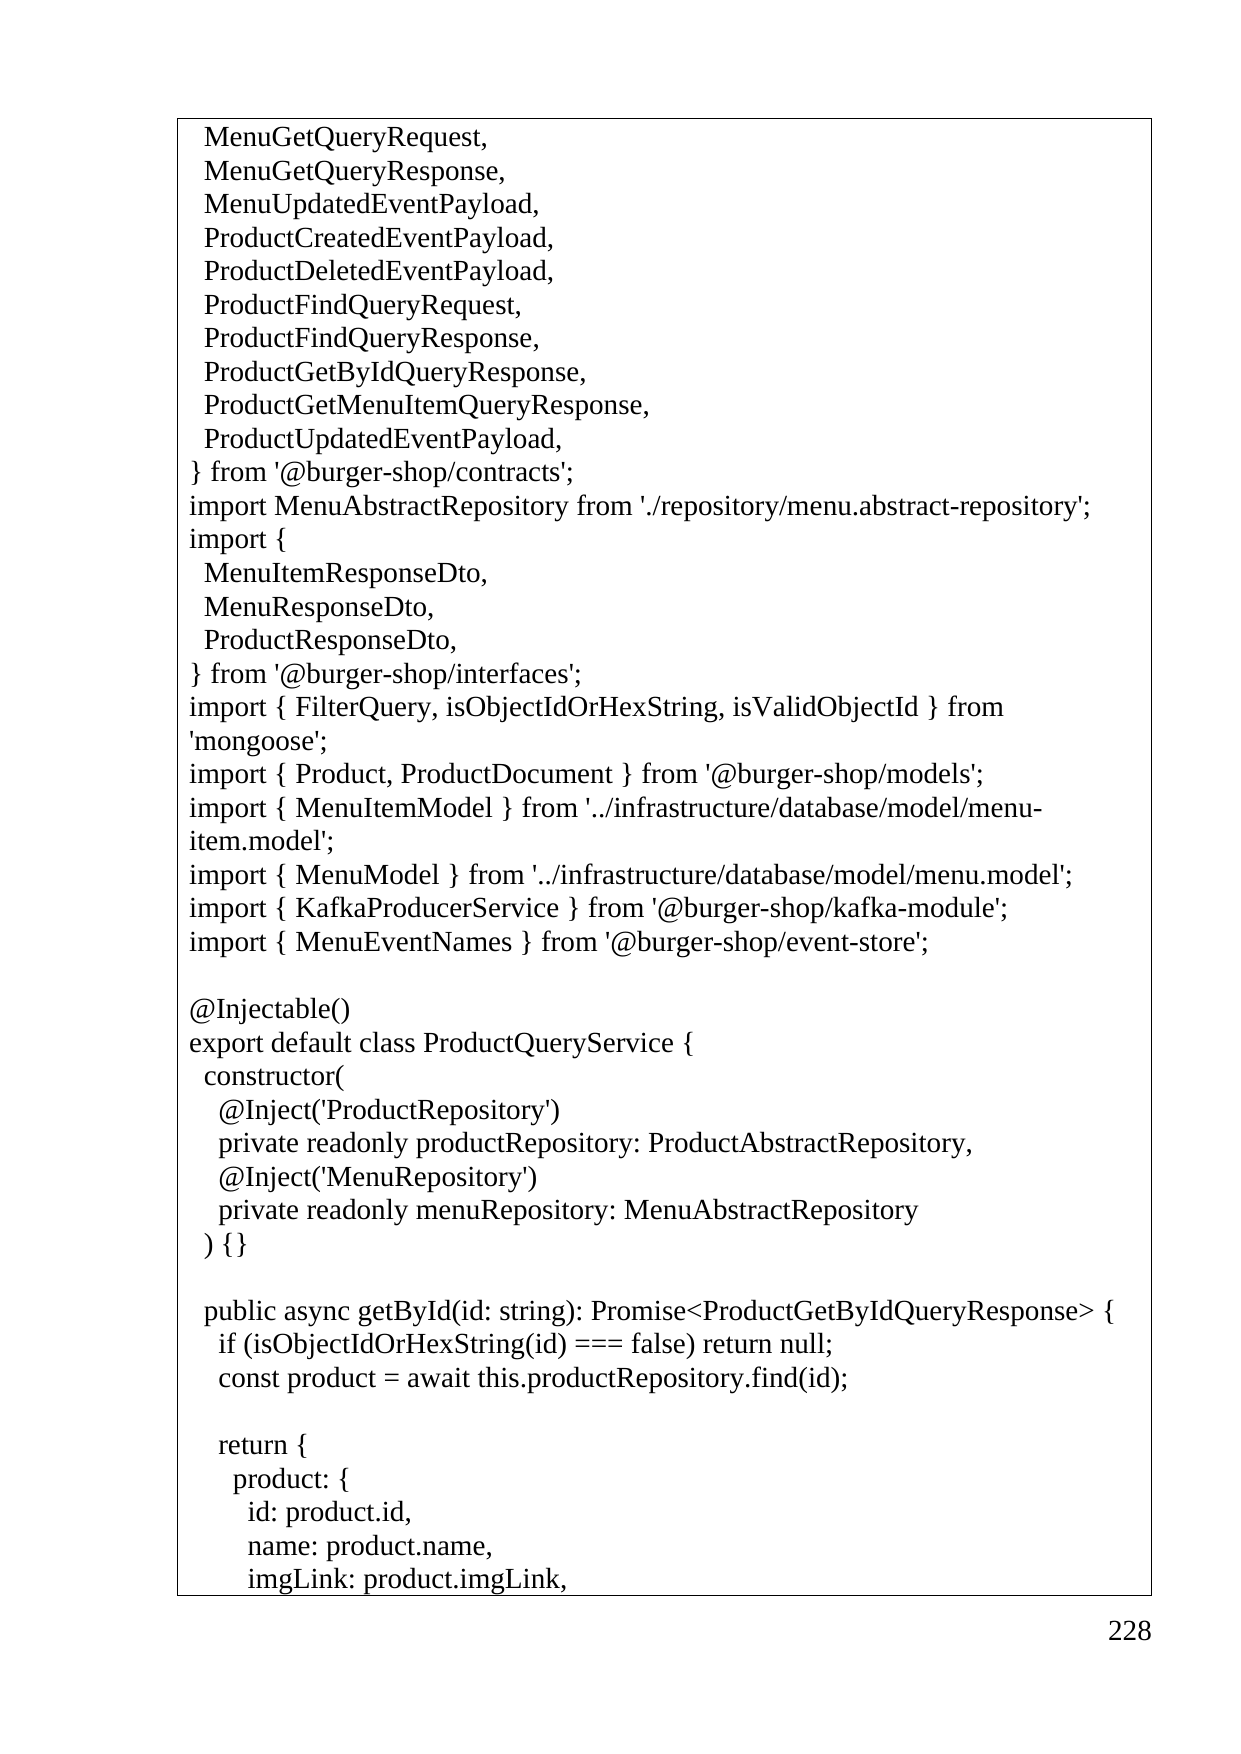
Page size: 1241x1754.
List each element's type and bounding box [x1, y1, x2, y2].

table_header [178, 119, 1151, 1595]
